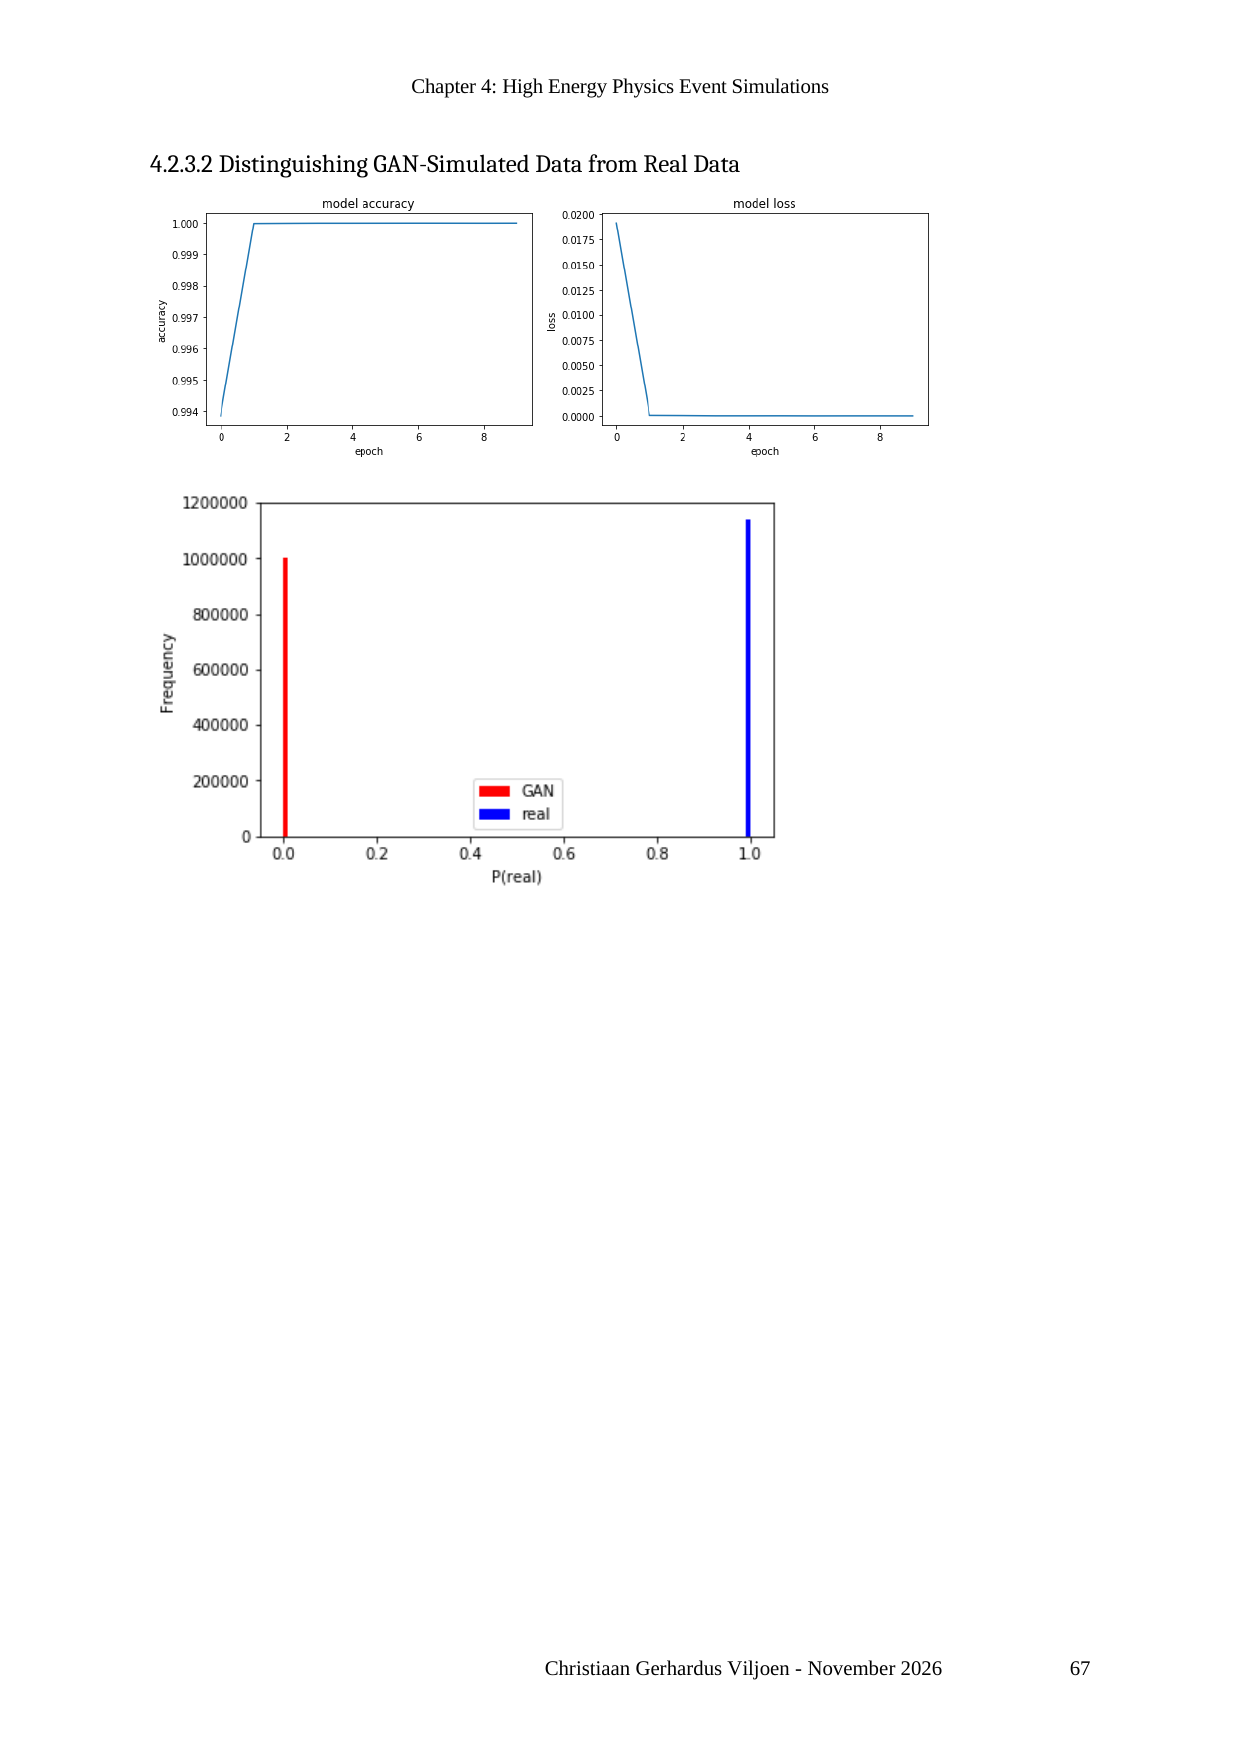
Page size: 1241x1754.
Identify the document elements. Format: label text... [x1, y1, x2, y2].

subtitle Distinguishing GAN-Simulated Data from Real Data [150, 150, 1090, 179]
picture [150, 191, 937, 462]
picture [150, 486, 789, 895]
